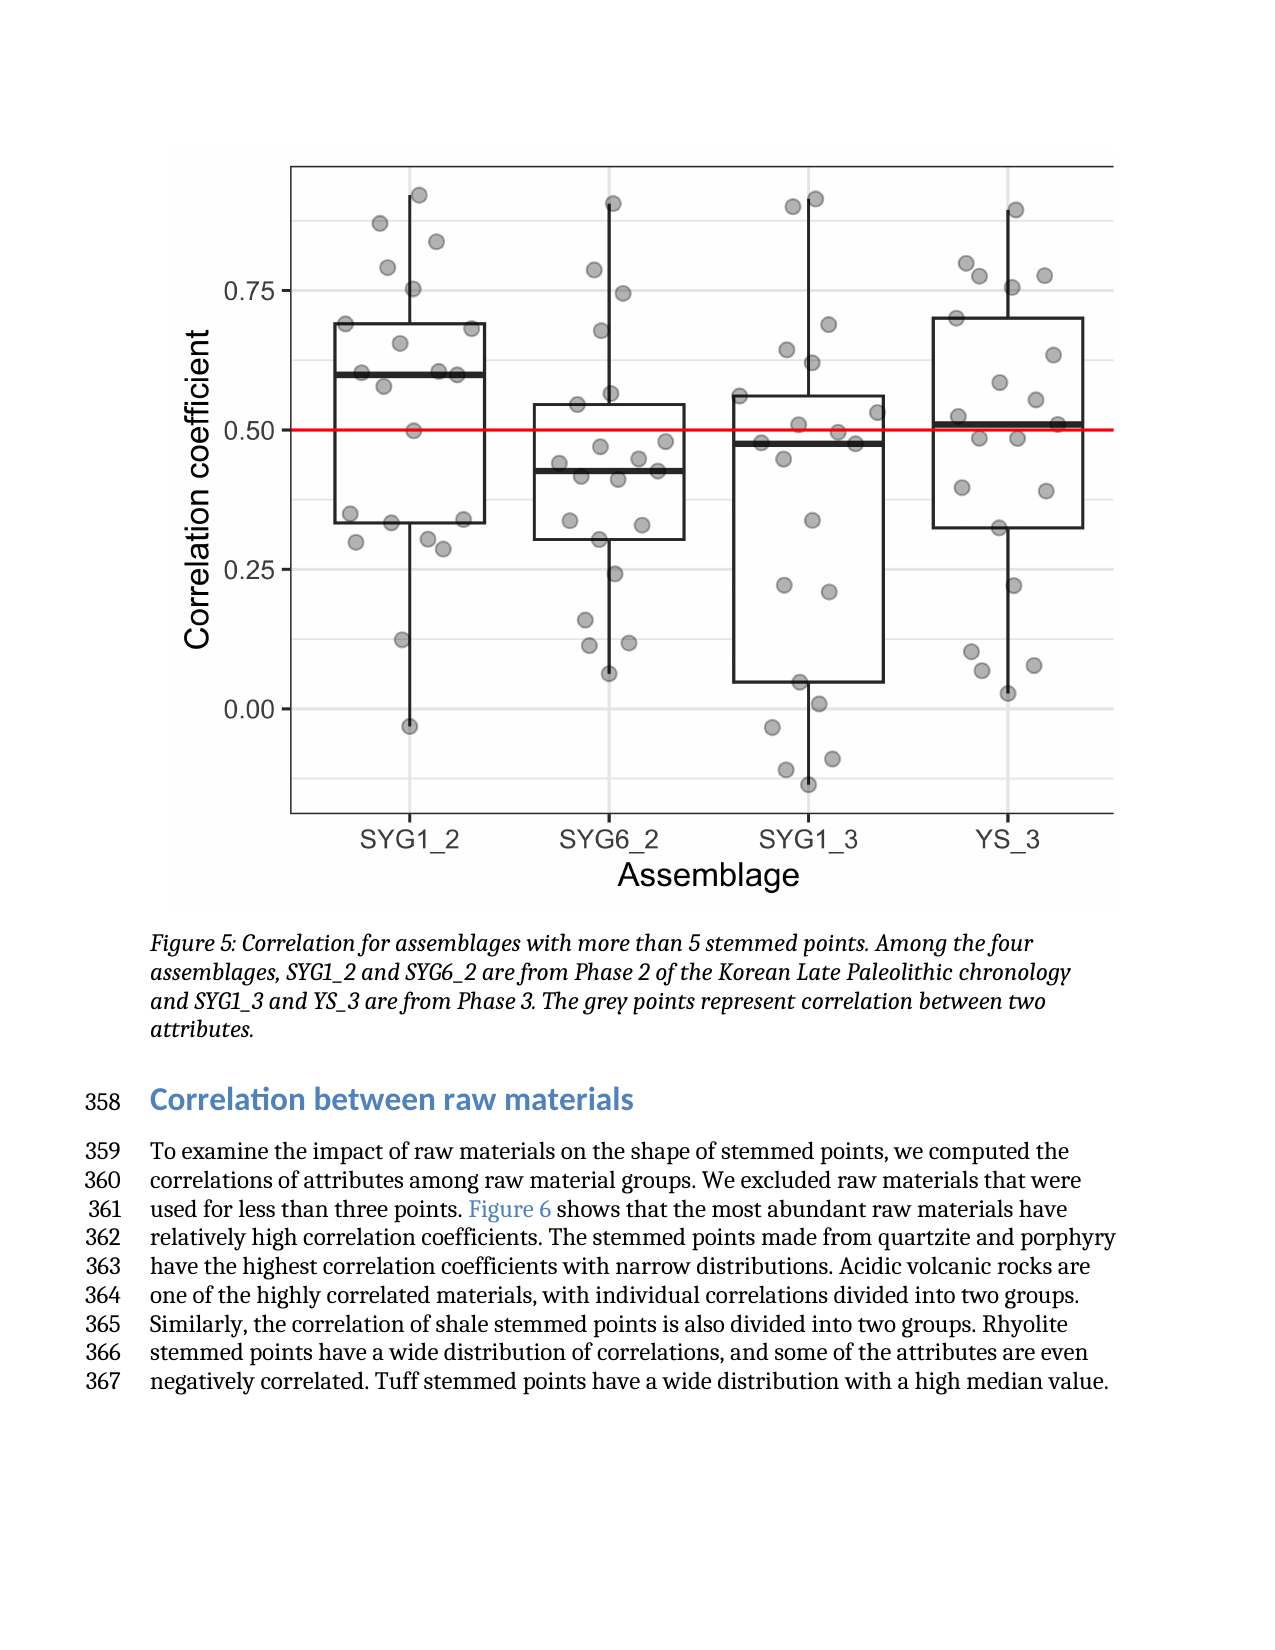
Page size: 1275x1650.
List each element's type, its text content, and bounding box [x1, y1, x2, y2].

text To examine the impact of raw materials on the shape of stemmed points, we computed the correlations of attributes among raw material groups. We excluded raw materials that were used for less than three points. Figure 6 shows that the most abundant raw materials have relatively high correlation coefficients. The stemmed points made from quartzite and porphyry have the highest correlation coefficients with narrow distributions. Acidic volcanic rocks are one of the highly correlated materials, with individual correlations divided into two groups. Similarly, the correlation of shale stemmed points is also divided into two groups. Rhyolite stemmed points have a wide distribution of correlations, and some of the attributes are even negatively correlated. Tuff stemmed points have a wide distribution with a high median value. [150, 1137, 1125, 1396]
picture [168, 150, 1114, 909]
table_header Figure 5: Correlation for assemblages with more than 5 stemmed points. Among the four assemblages, SYG1_2 and SYG6_2 are from Phase 2 of the Korean Late Paleolithic chronology and SYG1_3 and YS_3 are from Phase 3. The grey points represent correlation between two attributes. [139, 150, 1114, 1057]
subtitle Correlation between raw materials [150, 1077, 1125, 1118]
